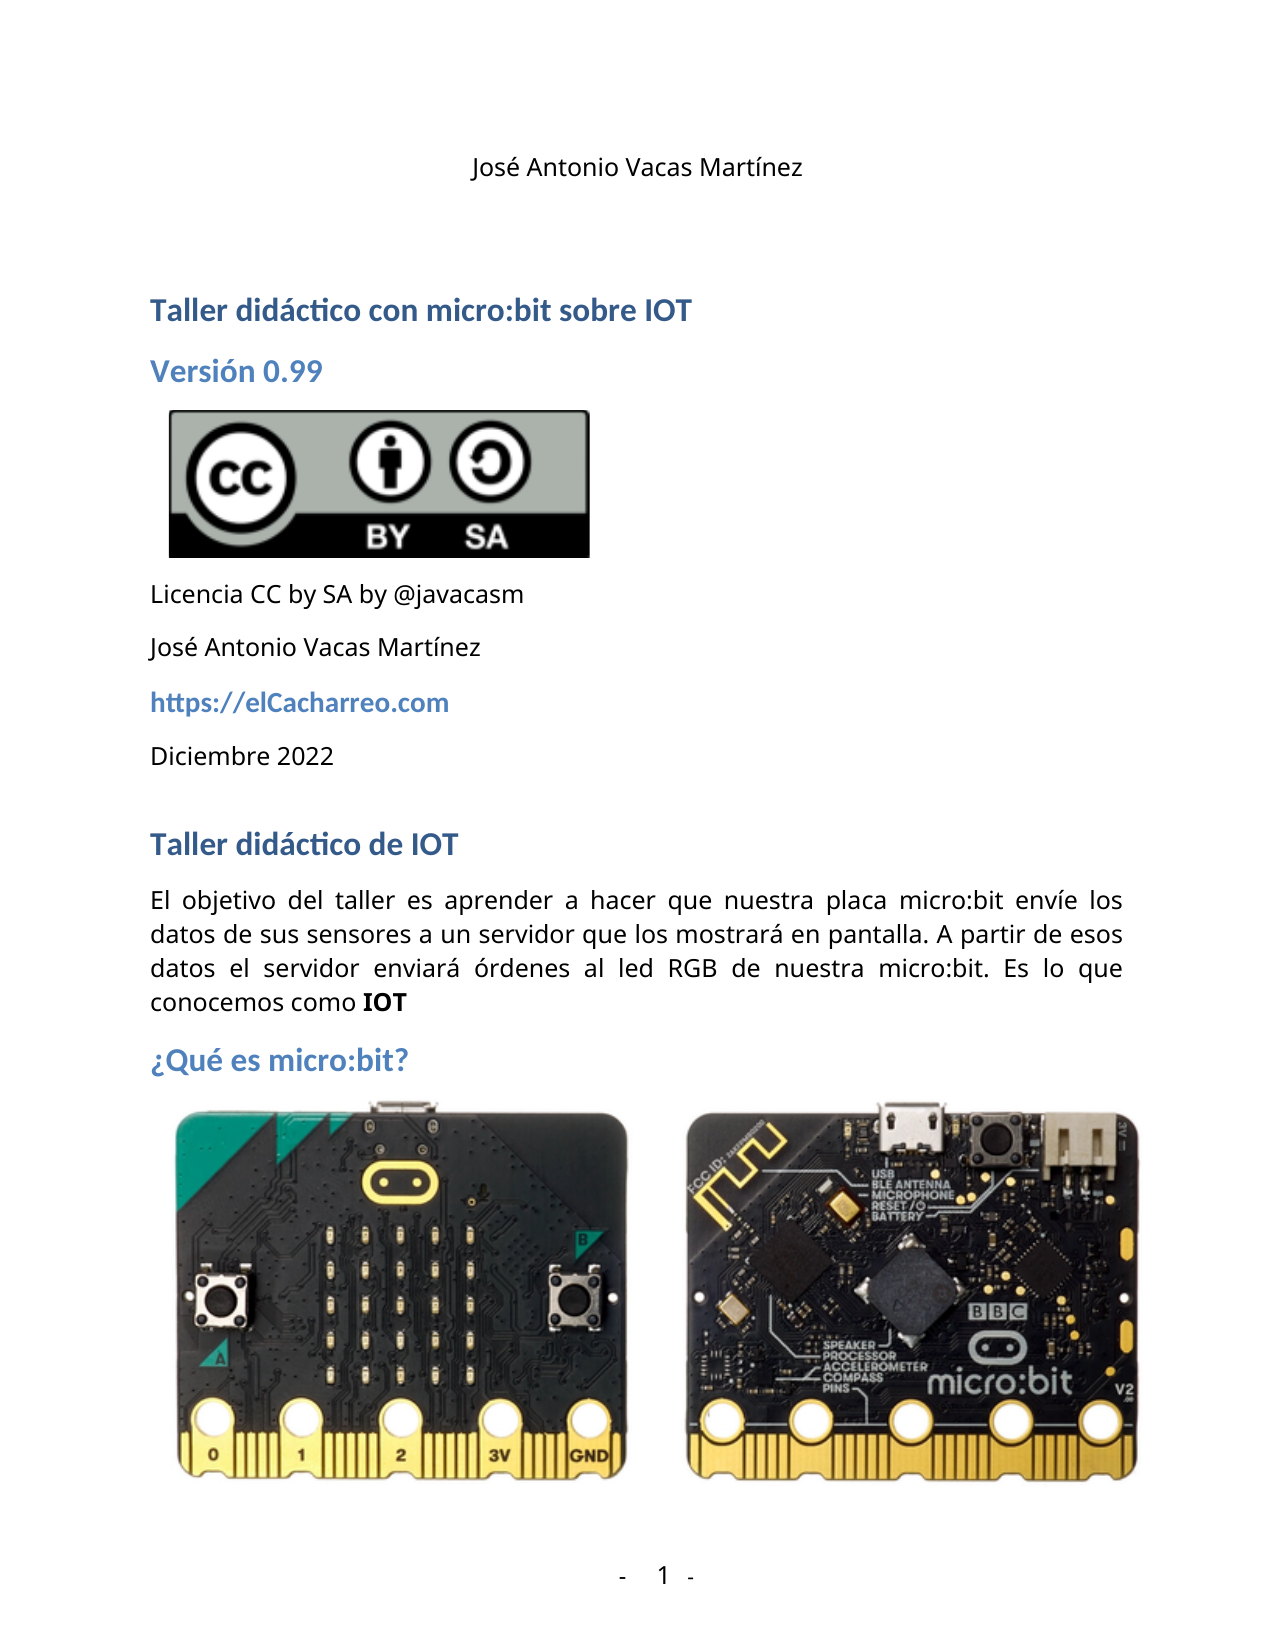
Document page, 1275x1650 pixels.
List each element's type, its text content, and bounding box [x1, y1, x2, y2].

text José Antonio Vacas Martínez [150, 150, 1125, 184]
picture [168, 410, 590, 558]
text Licencia CC by SA by @javacasm [150, 577, 1125, 611]
subtitle Versión 0.99 [150, 351, 1125, 391]
text José Antonio Vacas Martínez [150, 629, 1125, 663]
subtitle https://elCacharreo.com [150, 684, 1125, 720]
text El objetivo del taller es aprender a hacer que nuestra placa micro:bit envíe los datos de sus sensores a un servidor que los mostrará en pantalla. A partir de esos datos el servidor enviará órdenes al led RGB de nuestra micro:bit. Es lo que conocemos como IOT [150, 882, 1125, 1018]
picture [168, 1098, 1144, 1490]
text Diciembre 2022 [150, 739, 1125, 773]
subtitle Taller didáctico de IOT [150, 823, 1125, 863]
subtitle Taller didáctico con micro:bit sobre IOT [150, 289, 1125, 330]
subtitle ¿Qué es micro:bit? [150, 1039, 1125, 1080]
